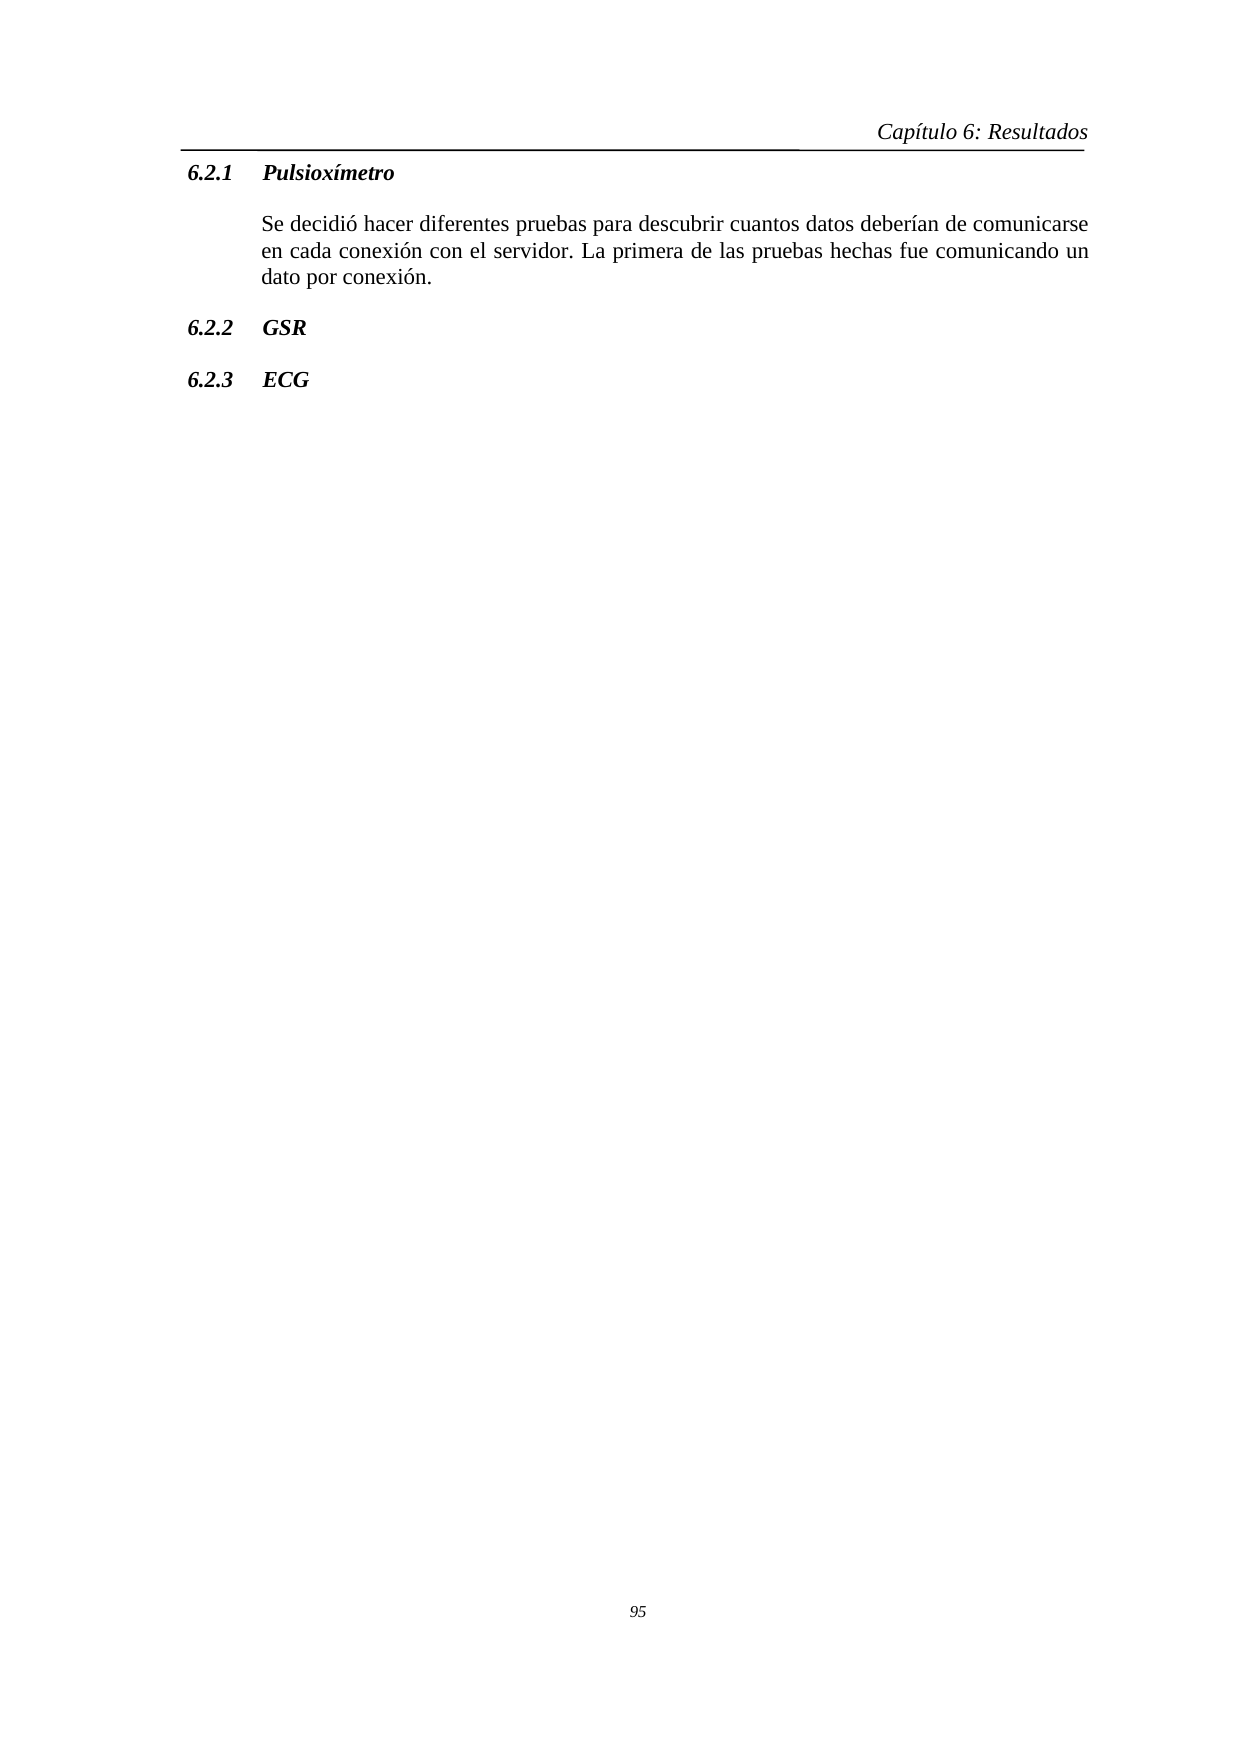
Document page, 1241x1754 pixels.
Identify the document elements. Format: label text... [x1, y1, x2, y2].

subtitle Pulsioxímetro [187, 159, 1090, 185]
subtitle GSR [187, 314, 1090, 341]
subtitle ECG [187, 366, 1090, 392]
text Se decidió hacer diferentes pruebas para descubrir cuantos datos deberían de comunicarse en cada conexión con el servidor. La primera de las pruebas hechas fue comunicando un dato por conexión. [261, 210, 1090, 289]
